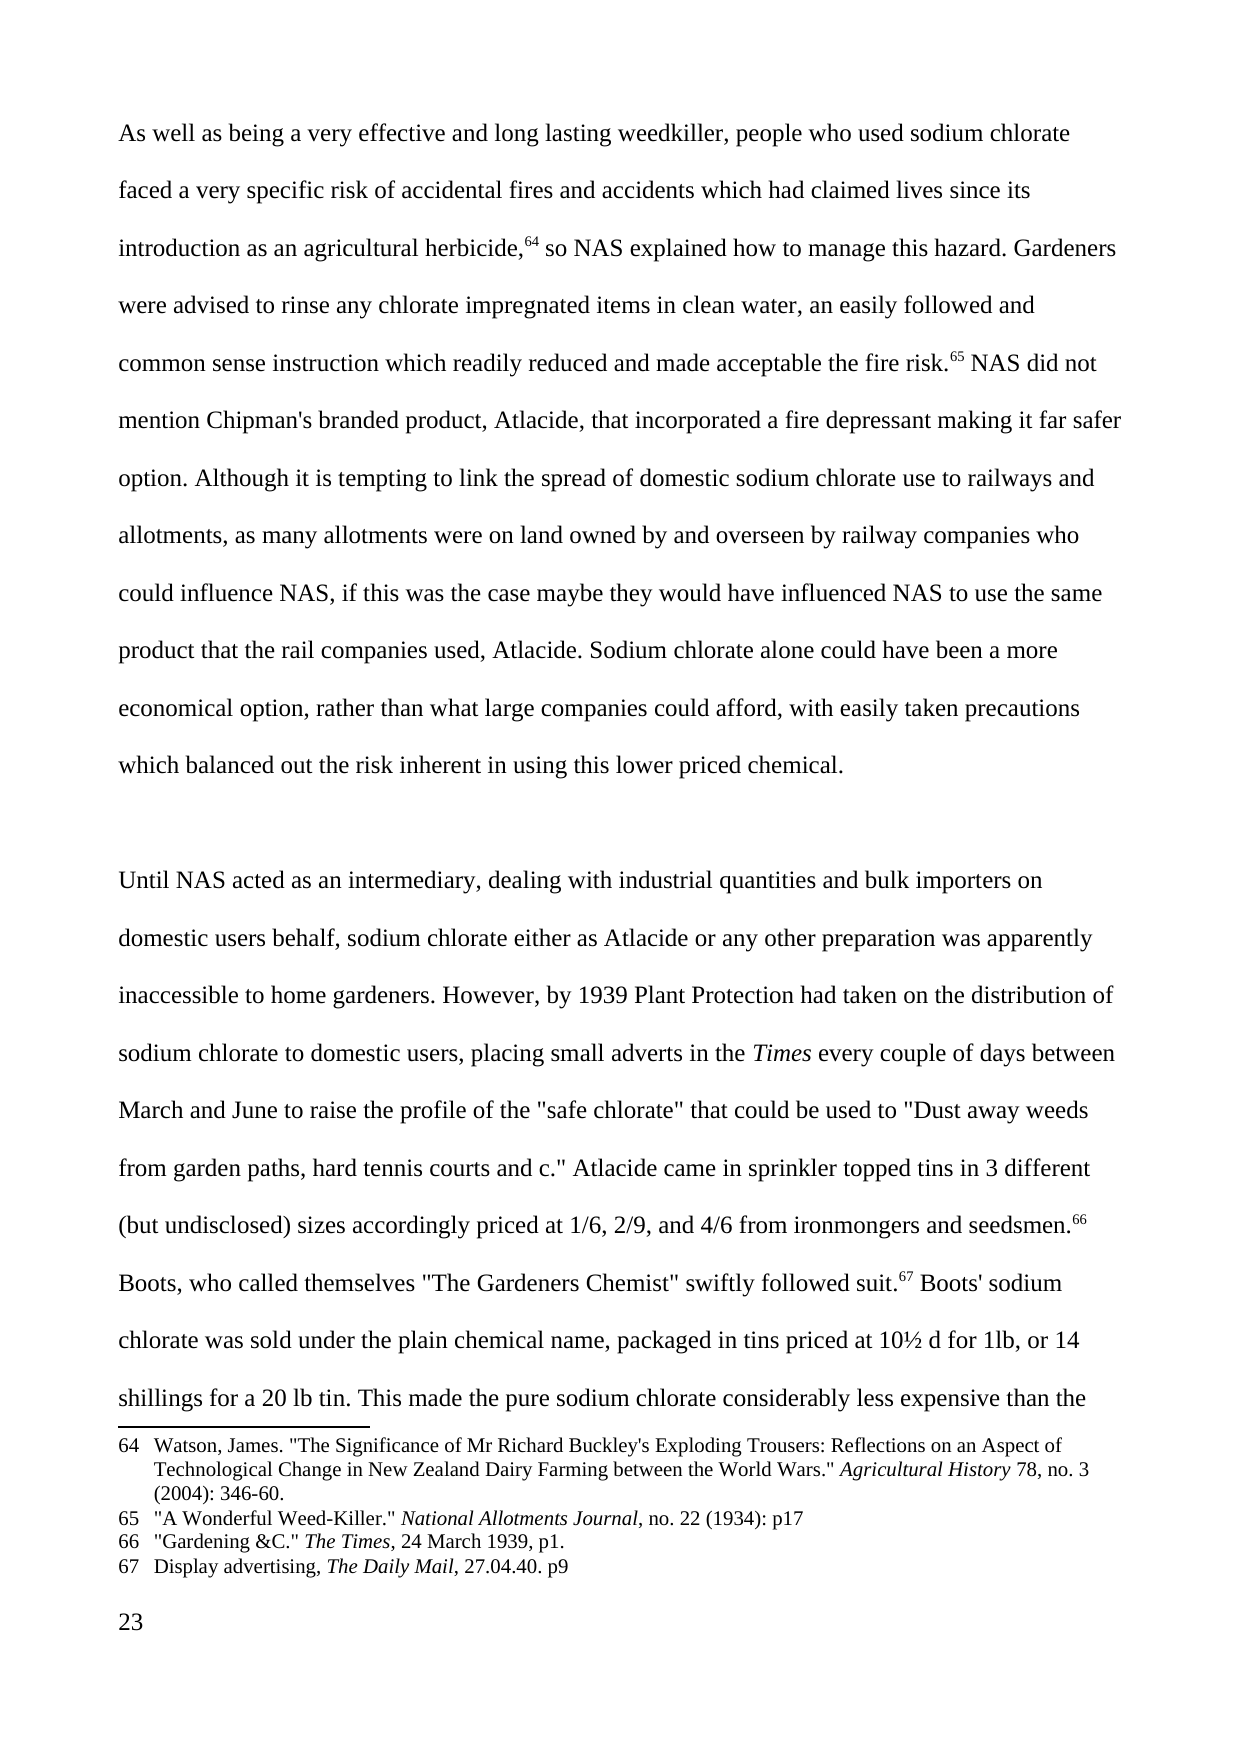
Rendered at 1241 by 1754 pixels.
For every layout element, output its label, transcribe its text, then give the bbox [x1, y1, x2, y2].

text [118, 866, 1122, 1412]
text As well as being a very effective and long lasting weedkiller, people who used sodium chlorate faced a very specific risk of accidental fires and accidents which had claimed lives since its introduction as an agricultural herbicide, so NAS explained how to manage this hazard. Gardeners were advised to rinse any chlorate impregnated items in clean water, an easily followed and common sense instruction which readily reduced and made acceptable the fire risk. NAS did not mention Chipman's branded product, Atlacide, that incorporated a fire depressant making it far safer option. Although it is tempting to link the spread of domestic sodium chlorate use to railways and allotments, as many allotments were on land owned by and overseen by railway companies who could influence NAS, if this was the case maybe they would have influenced NAS to use the same product that the rail companies used, Atlacide. Sodium chlorate alone could have been a more economical option, rather than what large companies could afford, with easily taken precautions which balanced out the risk inherent in using this lower priced chemical. [118, 118, 1122, 779]
